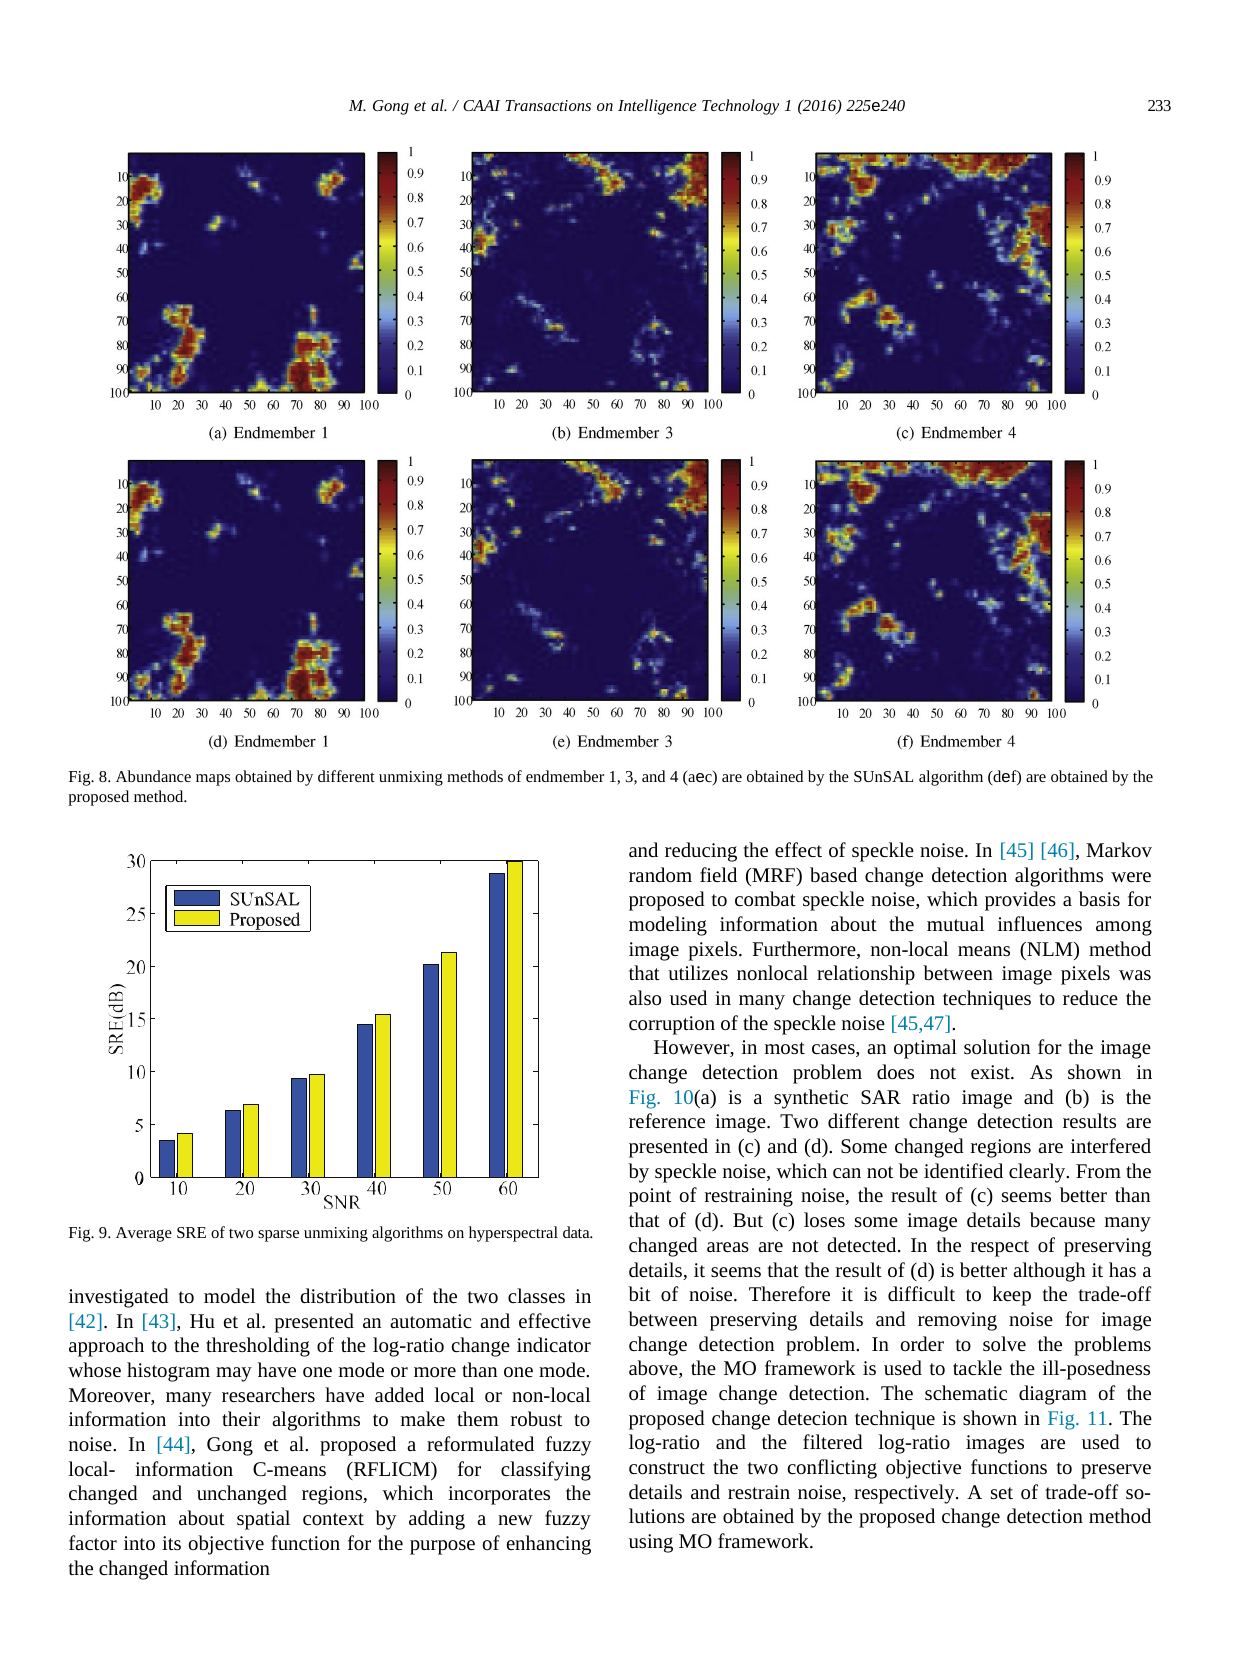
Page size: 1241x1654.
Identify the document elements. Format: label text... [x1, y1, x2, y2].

text However, in most cases, an optimal solution for the image change detection problem does not exist. As shown in Fig. 10(a) is a synthetic SAR ratio image and (b) is the reference image. Two different change detection results are presented in (c) and (d). Some changed regions are interfered by speckle noise, which can not be identified clearly. From the point of restraining noise, the result of (c) seems better than that of (d). But (c) loses some image details because many changed areas are not detected. In the respect of preserving details, it seems that the result of (d) is better although it has a bit of noise. Therefore it is difficult to keep the trade-off between preserving details and removing noise for image change detection problem. In order to solve the problems above, the MO framework is used to tackle the ill-posedness of image change detection. The schematic diagram of the proposed change detecion technique is shown in Fig. 11. The log-ratio and the filtered log-ratio images are used to construct the two conflicting objective functions to preserve details and restrain noise, respectively. A set of trade-off so- lutions are obtained by the proposed change detection method using MO framework. [628, 1035, 1152, 1553]
picture [1018, 843, 1025, 850]
picture [324, 1195, 361, 1209]
picture [128, 1065, 145, 1079]
picture [126, 960, 145, 974]
picture [909, 1016, 916, 1023]
picture [235, 1181, 254, 1195]
text investigated to model the distribution of the two classes in [42]. In [43], Hu et al. presented an automatic and effective approach to the thresholding of the log-ratio change indicator whose histogram may have one mode or more than one mode. Moreover, many researchers have added local or non-local information into their algorithms to make them robust to noise. In [44], Gong et al. proposed a reformulated fuzzy local- information C-means (RFLICM) for classifying changed and unchanged regions, which incorporates the information about spatial context by adding a new fuzzy factor into its objective function for the purpose of enhancing the changed information [68, 1284, 591, 1579]
picture [433, 1181, 451, 1195]
picture [170, 1181, 187, 1195]
picture [108, 984, 127, 1054]
text Fig. 8. Abundance maps obtained by different unmixing methods of endmember 1, 3, and 4 (aec) are obtained by the SUnSAL algorithm (def) are obtained by the proposed method. [68, 767, 1184, 806]
picture [109, 146, 1112, 750]
picture [367, 1181, 386, 1195]
text and reducing the effect of speckle noise. In [45] [46], Markov random field (MRF) based change detection algorithms were proposed to combat speckle noise, which provides a basis for modeling information about the mutual influences among image pixels. Furthermore, non-local means (NLM) method that utilizes nonlocal relationship between image pixels was also used in many change detection techniques to reduce the corruption of the speckle noise [45,47]. [628, 838, 1152, 1035]
picture [126, 907, 145, 921]
picture [499, 1181, 517, 1195]
picture [128, 1012, 145, 1027]
text Fig. 9. Average SRE of two sparse unmixing algorithms on hyperspectral data. [68, 1223, 595, 1242]
picture [301, 1181, 320, 1195]
picture [127, 854, 145, 868]
